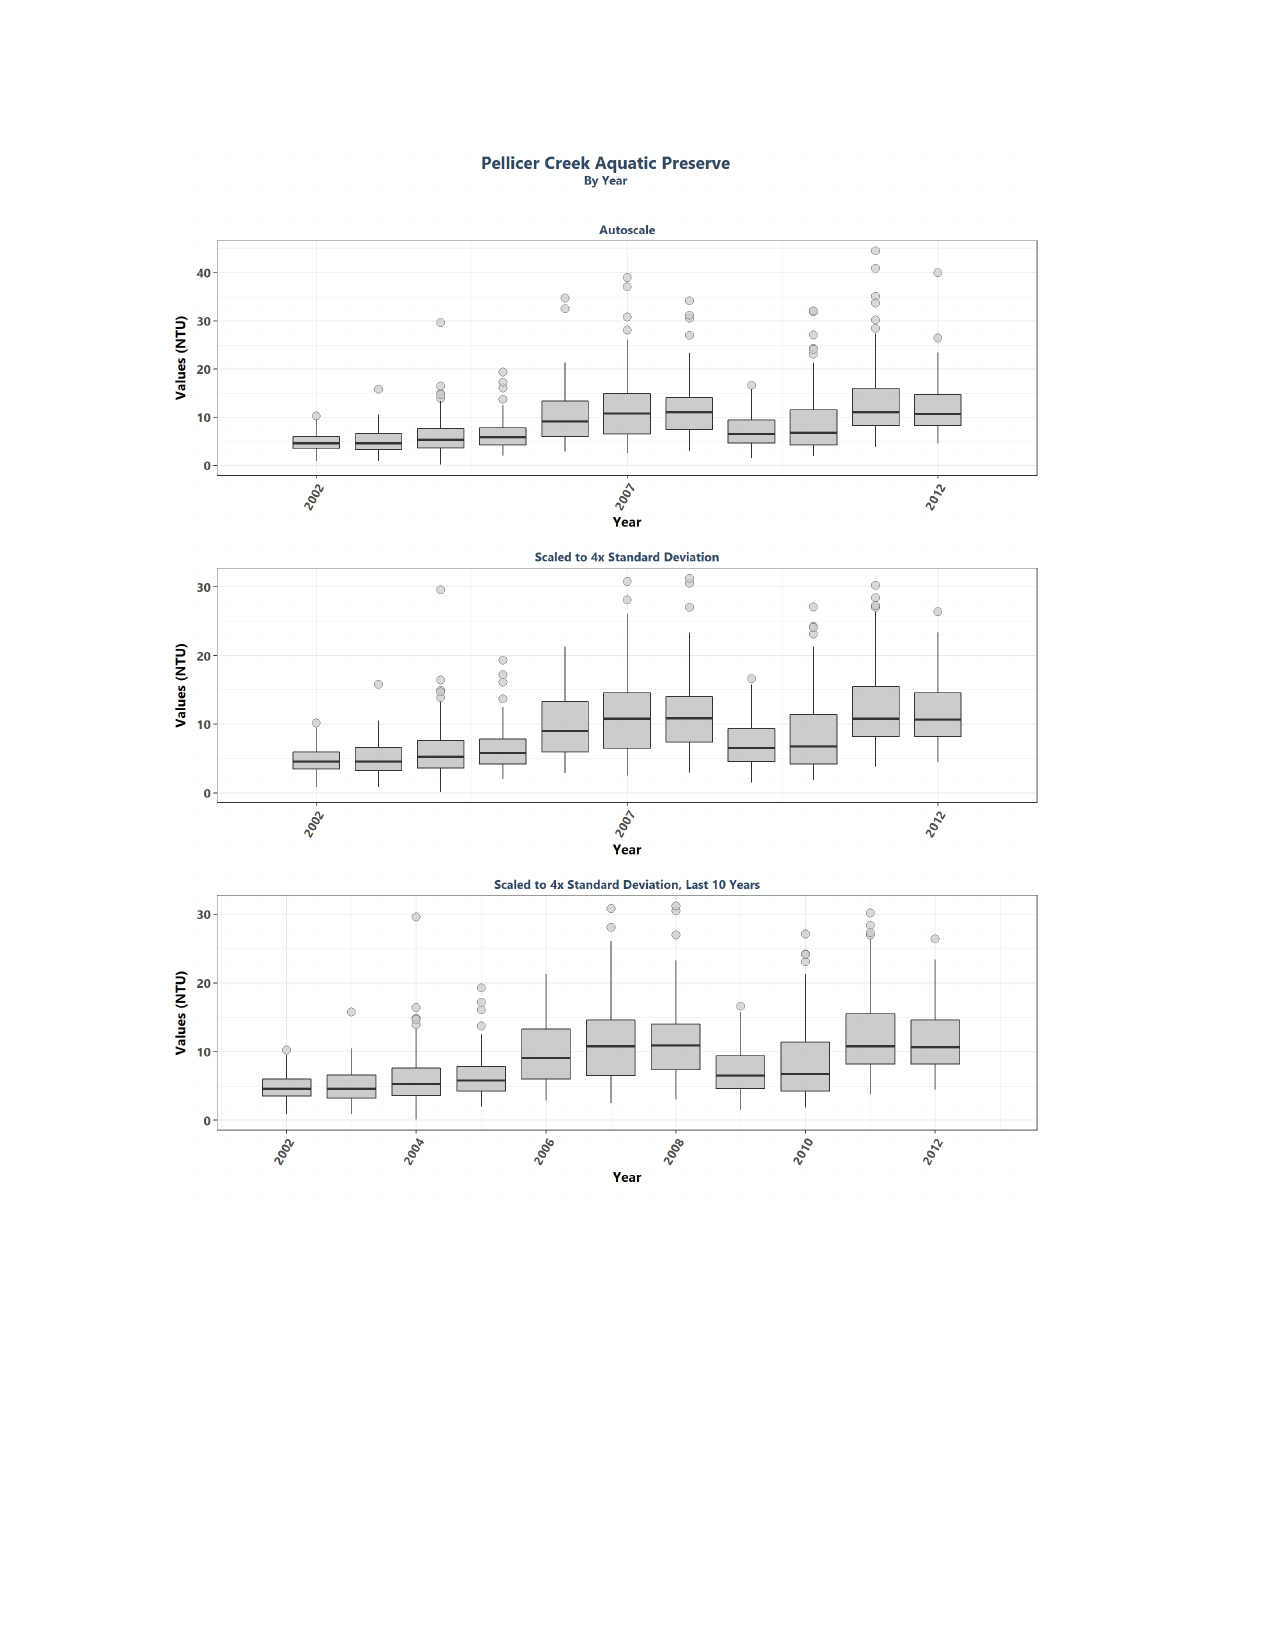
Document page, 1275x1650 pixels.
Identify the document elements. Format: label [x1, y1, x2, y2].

picture [168, 150, 1044, 1200]
